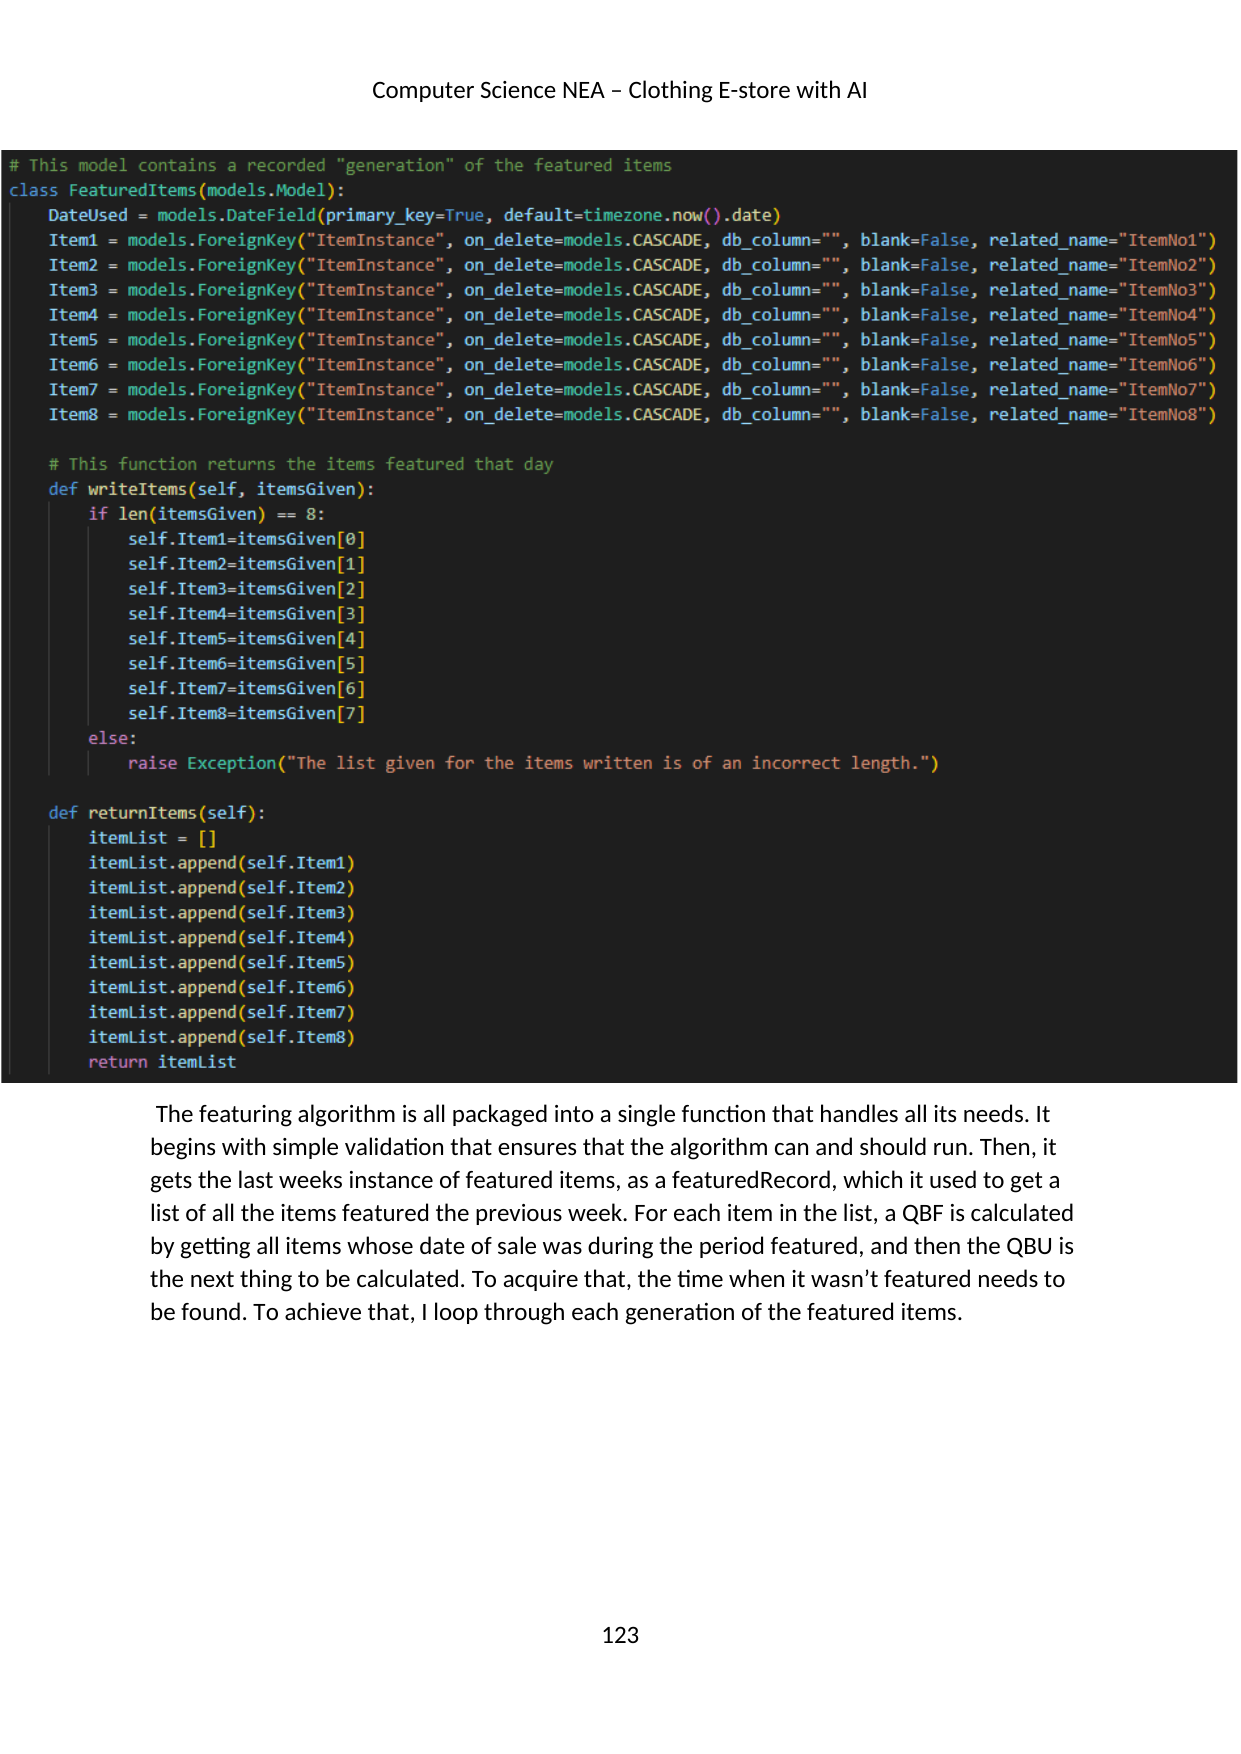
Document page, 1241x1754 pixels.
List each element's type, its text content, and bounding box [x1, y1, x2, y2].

picture [0, 150, 1237, 1082]
text The featuring algorithm is all packaged into a single function that handles all its needs. It begins with simple validation that ensures that the algorithm can and should run. Then, it gets the last weeks instance of featured items, as a featuredRecord, which it used to get a list of all the items featured the previous week. For each item in the list, a QBF is calculated by getting all items whose date of sale was during the period featured, and then the QBU is the next thing to be calculated. To acquire that, the time when it wasn’t featured needs to be found. To achieve that, I loop through each generation of the featured items. [150, 1082, 1090, 1327]
